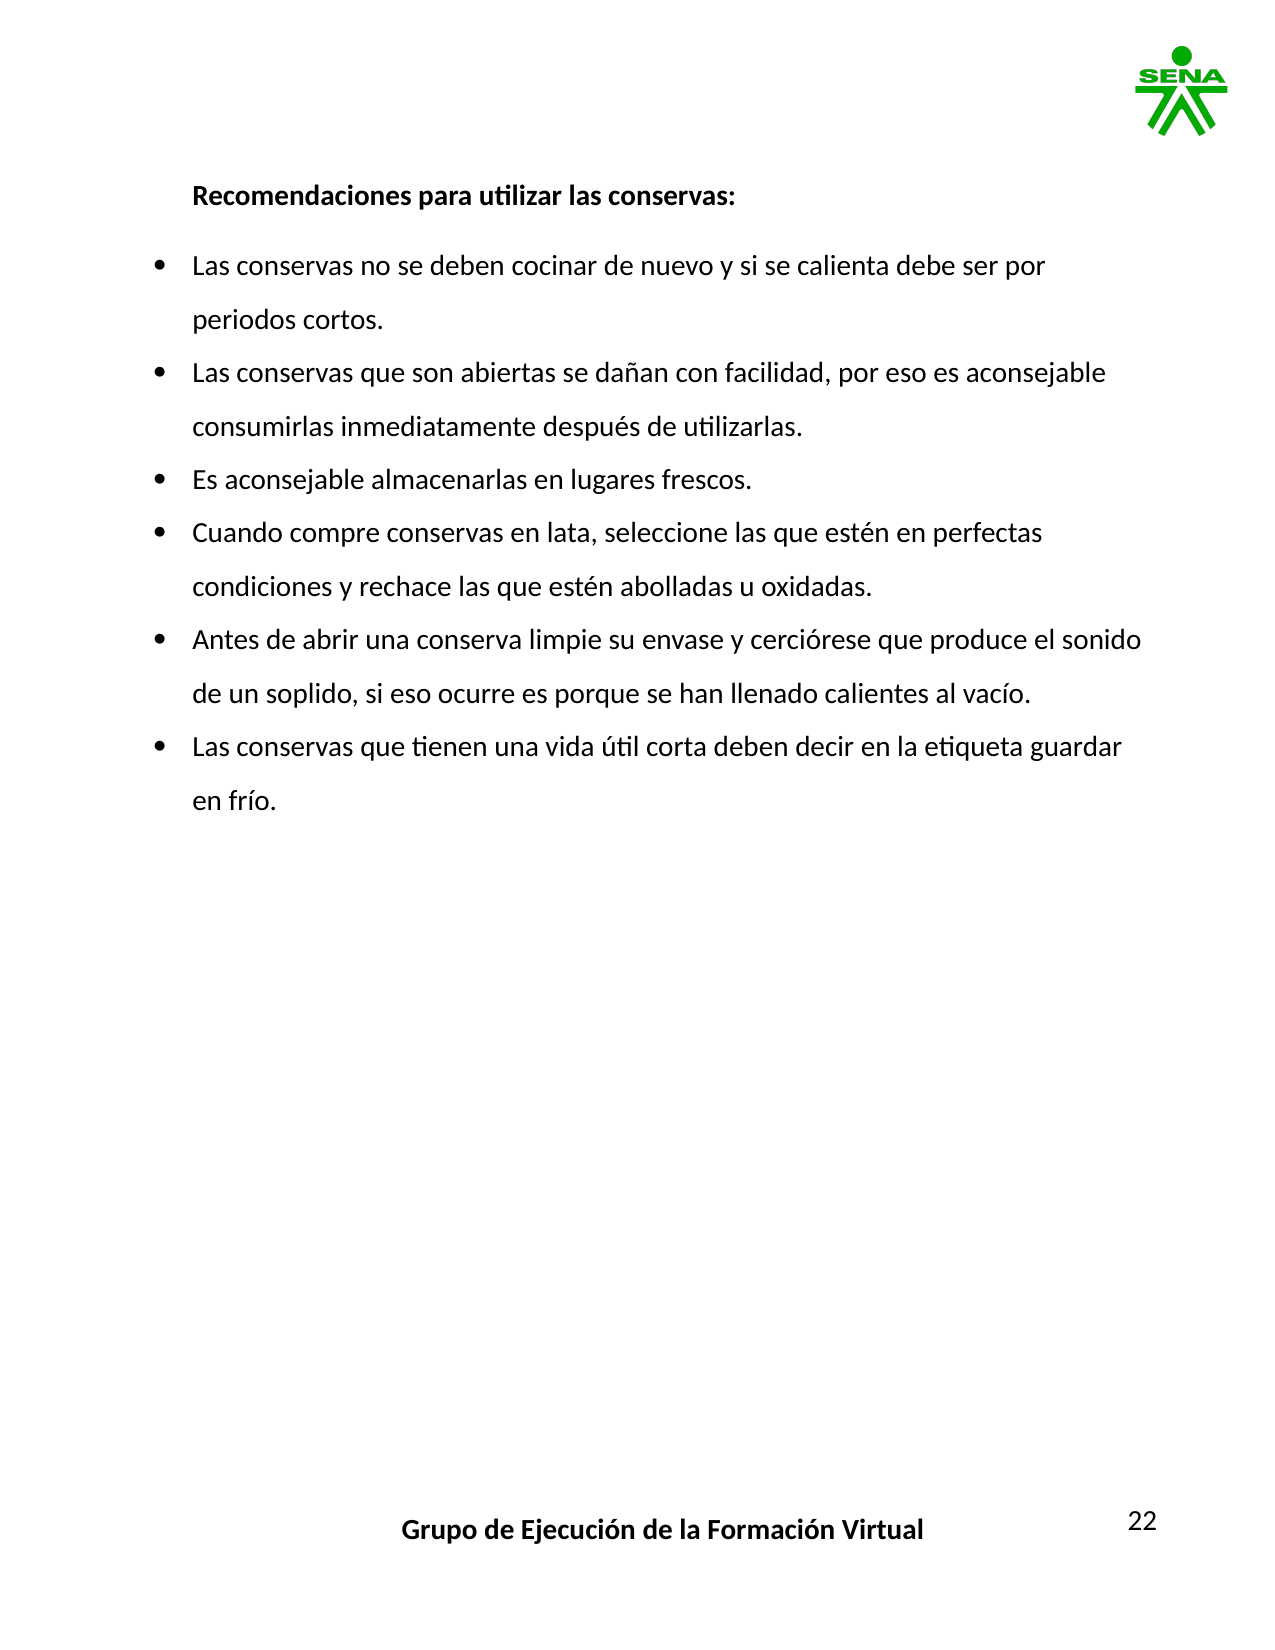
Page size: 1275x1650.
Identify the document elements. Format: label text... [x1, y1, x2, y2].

list Las conservas no se deben cocinar de nuevo y si se calienta debe ser por periodos cortos. [154, 247, 1157, 336]
list Las conservas que tienen una vida útil corta deben decir en la etiqueta guardar en frío. [154, 728, 1157, 817]
list Es aconsejable almacenarlas en lugares frescos. [154, 461, 1157, 497]
text Recomendaciones para utilizar las conservas: [118, 177, 1157, 213]
list Las conservas que son abiertas se dañan con facilidad, por eso es aconsejable consumirlas inmediatamente después de utilizarlas. [154, 354, 1157, 443]
list Cuando compre conservas en lata, seleccione las que estén en perfectas condiciones y rechace las que estén abolladas u oxidadas. [154, 514, 1157, 603]
list Antes de abrir una conserva limpie su envase y cerciórese que produce el sonido de un soplido, si eso ocurre es porque se han llenado calientes al vacío. [154, 621, 1157, 710]
picture [1135, 46, 1228, 136]
